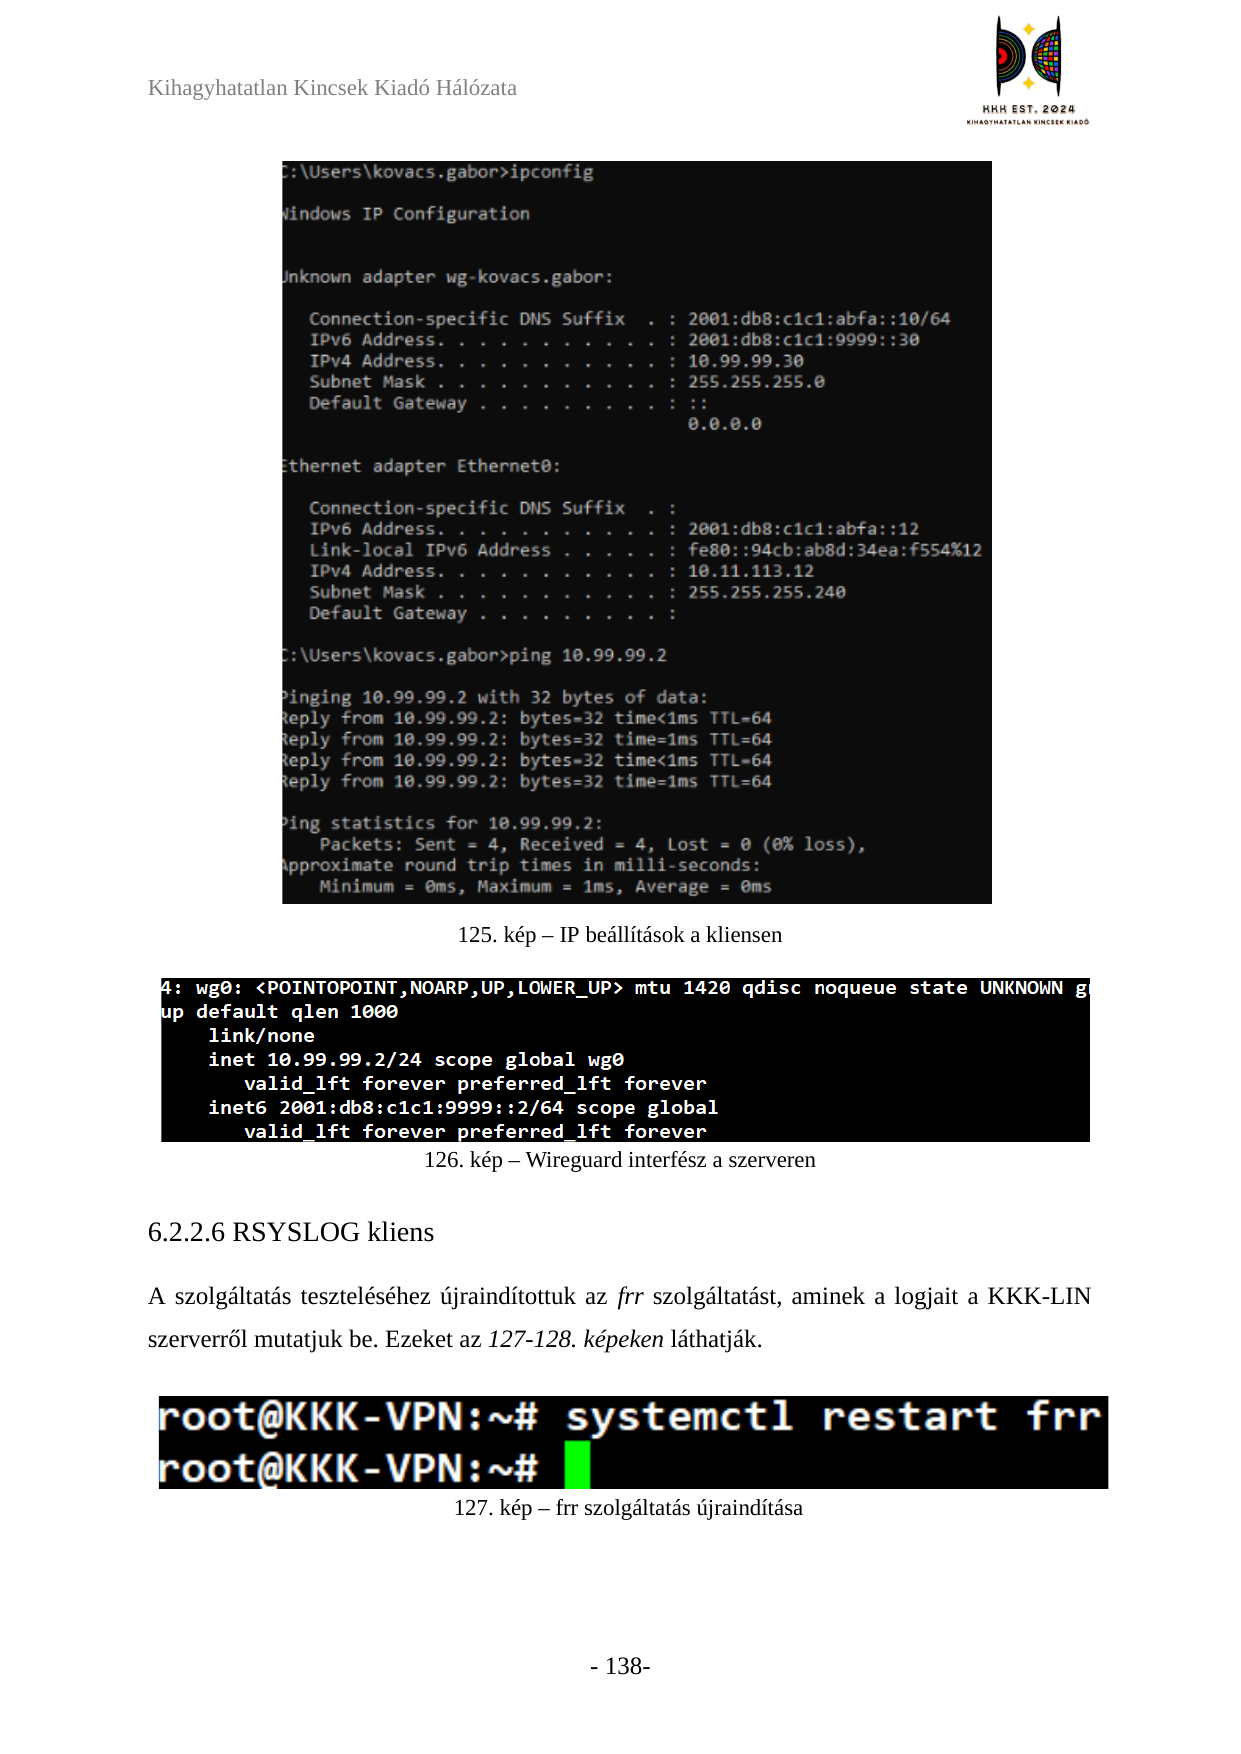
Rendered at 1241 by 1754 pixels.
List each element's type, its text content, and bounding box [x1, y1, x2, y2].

picture [282, 161, 992, 904]
picture [161, 978, 1090, 1142]
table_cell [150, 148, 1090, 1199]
picture [958, 4, 1094, 130]
picture [158, 1396, 1109, 1489]
text 6.2.2.6 RSYSLOG kliens [148, 1216, 1093, 1248]
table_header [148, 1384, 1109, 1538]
text A szolgáltatás teszteléséhez újraindítottuk az frr szolgáltatást, aminek a logjait a KKK-LIN szerverről mutatjuk be. Ezeket az 127-128. képeken láthatják. [148, 1281, 1093, 1353]
